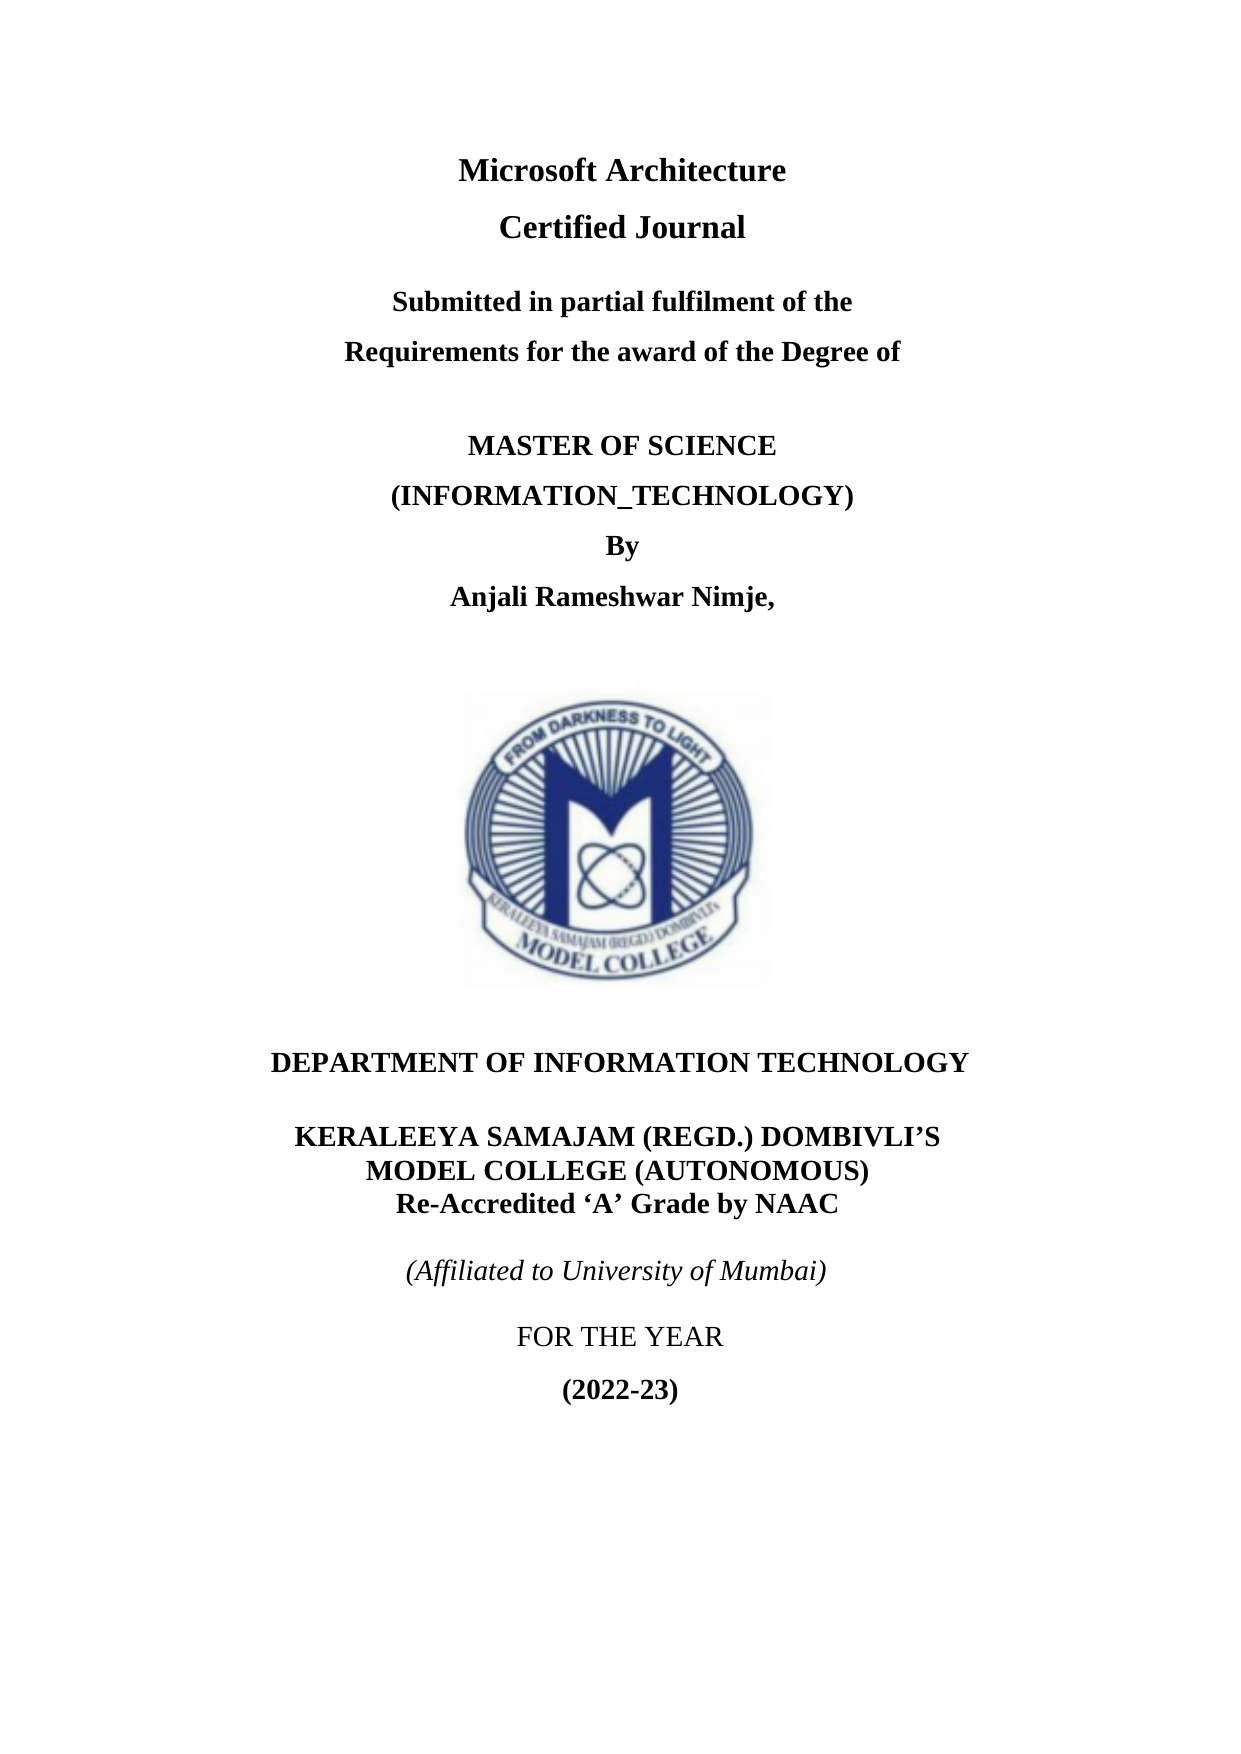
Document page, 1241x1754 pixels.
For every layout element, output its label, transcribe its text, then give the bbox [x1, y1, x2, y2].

text DEPARTMENT OF INFORMATION TECHNOLOGY [150, 1045, 1090, 1079]
picture [438, 675, 806, 988]
text By [260, 528, 985, 562]
text MASTER OF SCIENCE (INFORMATION_TECHNOLOGY) [260, 428, 985, 512]
text Anjali Rameshwar Nimje, [410, 579, 985, 612]
text Submitted in partial fulfilment of the [260, 284, 985, 318]
text FOR THE YEAR [150, 1319, 1090, 1352]
text Microsoft Architecture [260, 150, 985, 188]
table_header [150, 1108, 1085, 1299]
text Certified Journal [260, 207, 985, 246]
text (2022-23) [150, 1372, 1090, 1406]
text Requirements for the award of the Degree of [260, 334, 985, 368]
